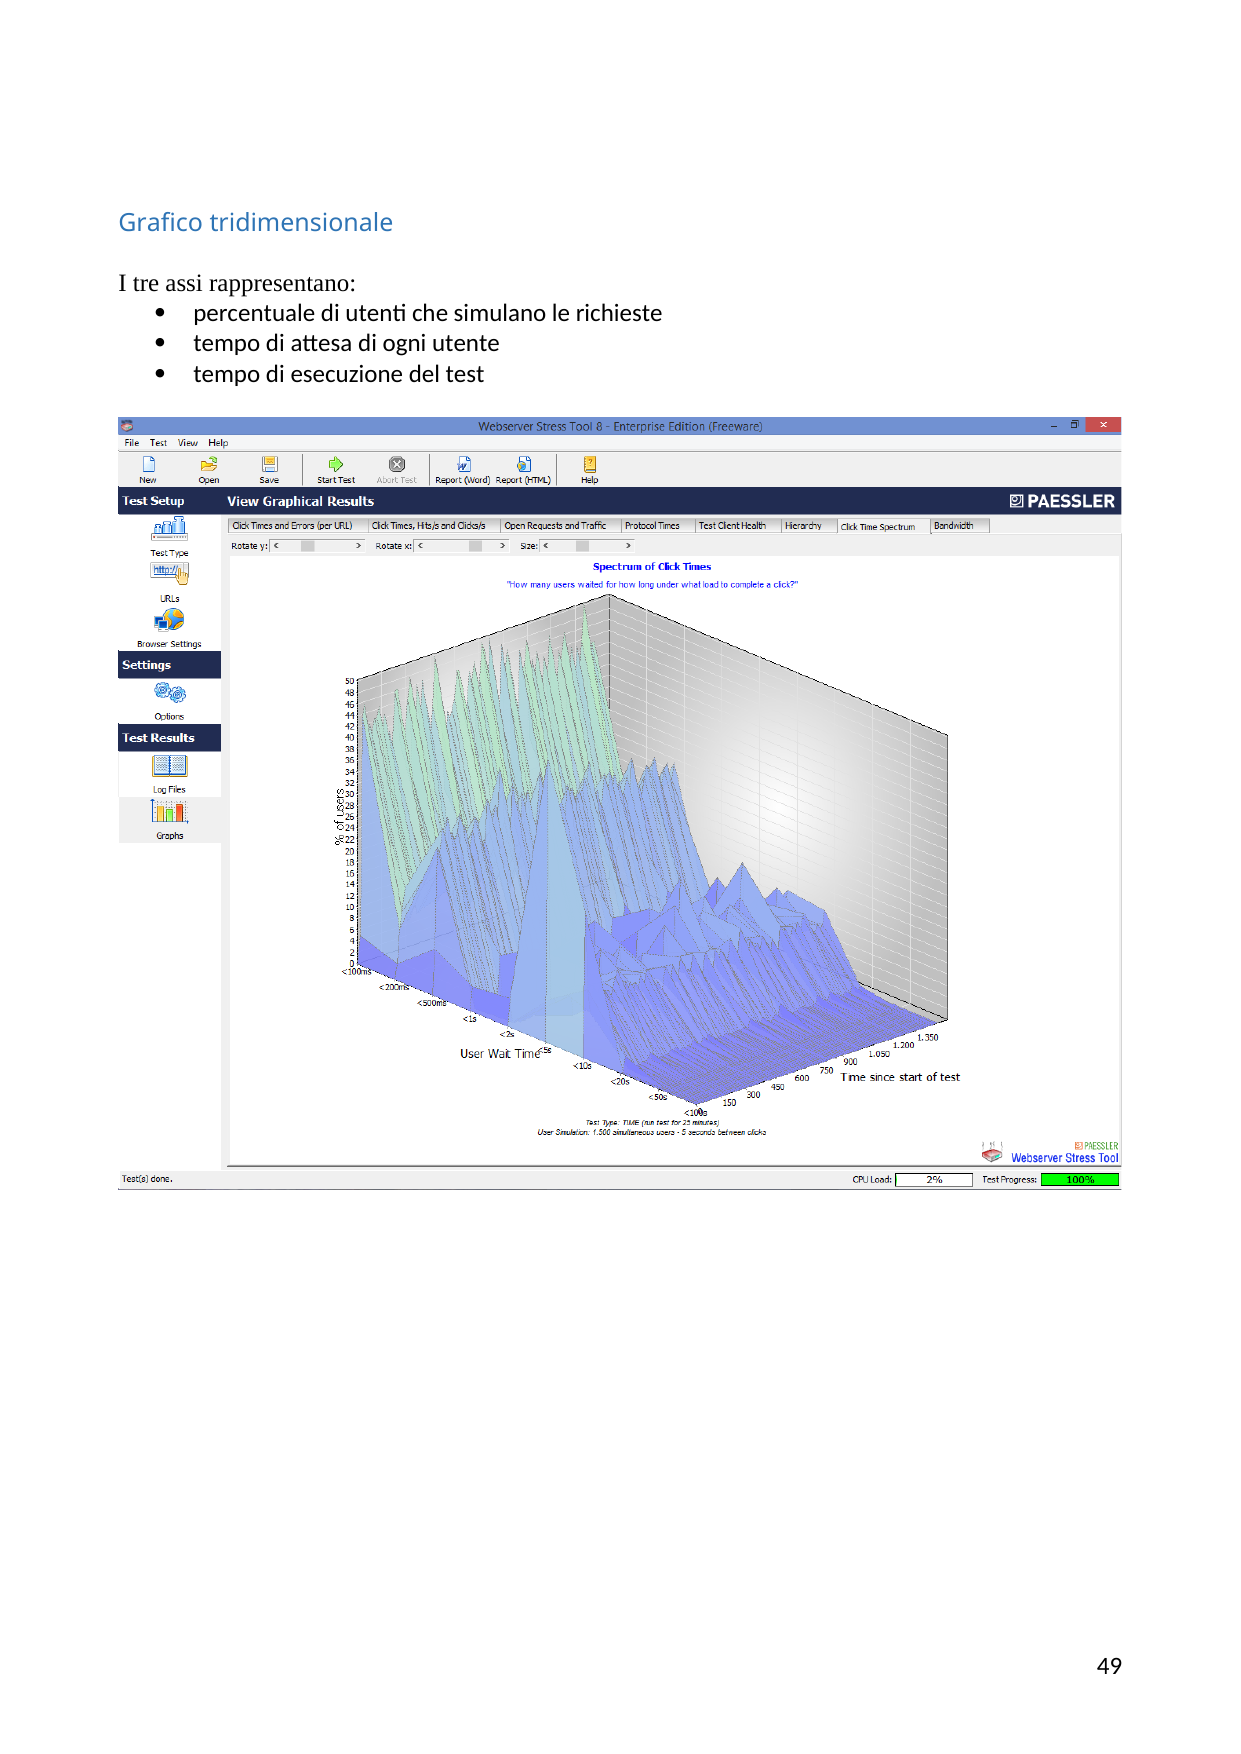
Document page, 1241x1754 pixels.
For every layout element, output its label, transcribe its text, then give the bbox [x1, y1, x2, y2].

list tempo di attesa di ogni utente [156, 327, 1122, 358]
picture [118, 417, 1122, 1190]
list percentuale di utenti che simulano le richieste [156, 297, 1122, 327]
list tempo di esecuzione del test [156, 358, 1122, 388]
text Grafico tridimensionale [118, 205, 1122, 239]
text I tre assi rappresentano: [118, 268, 1122, 297]
